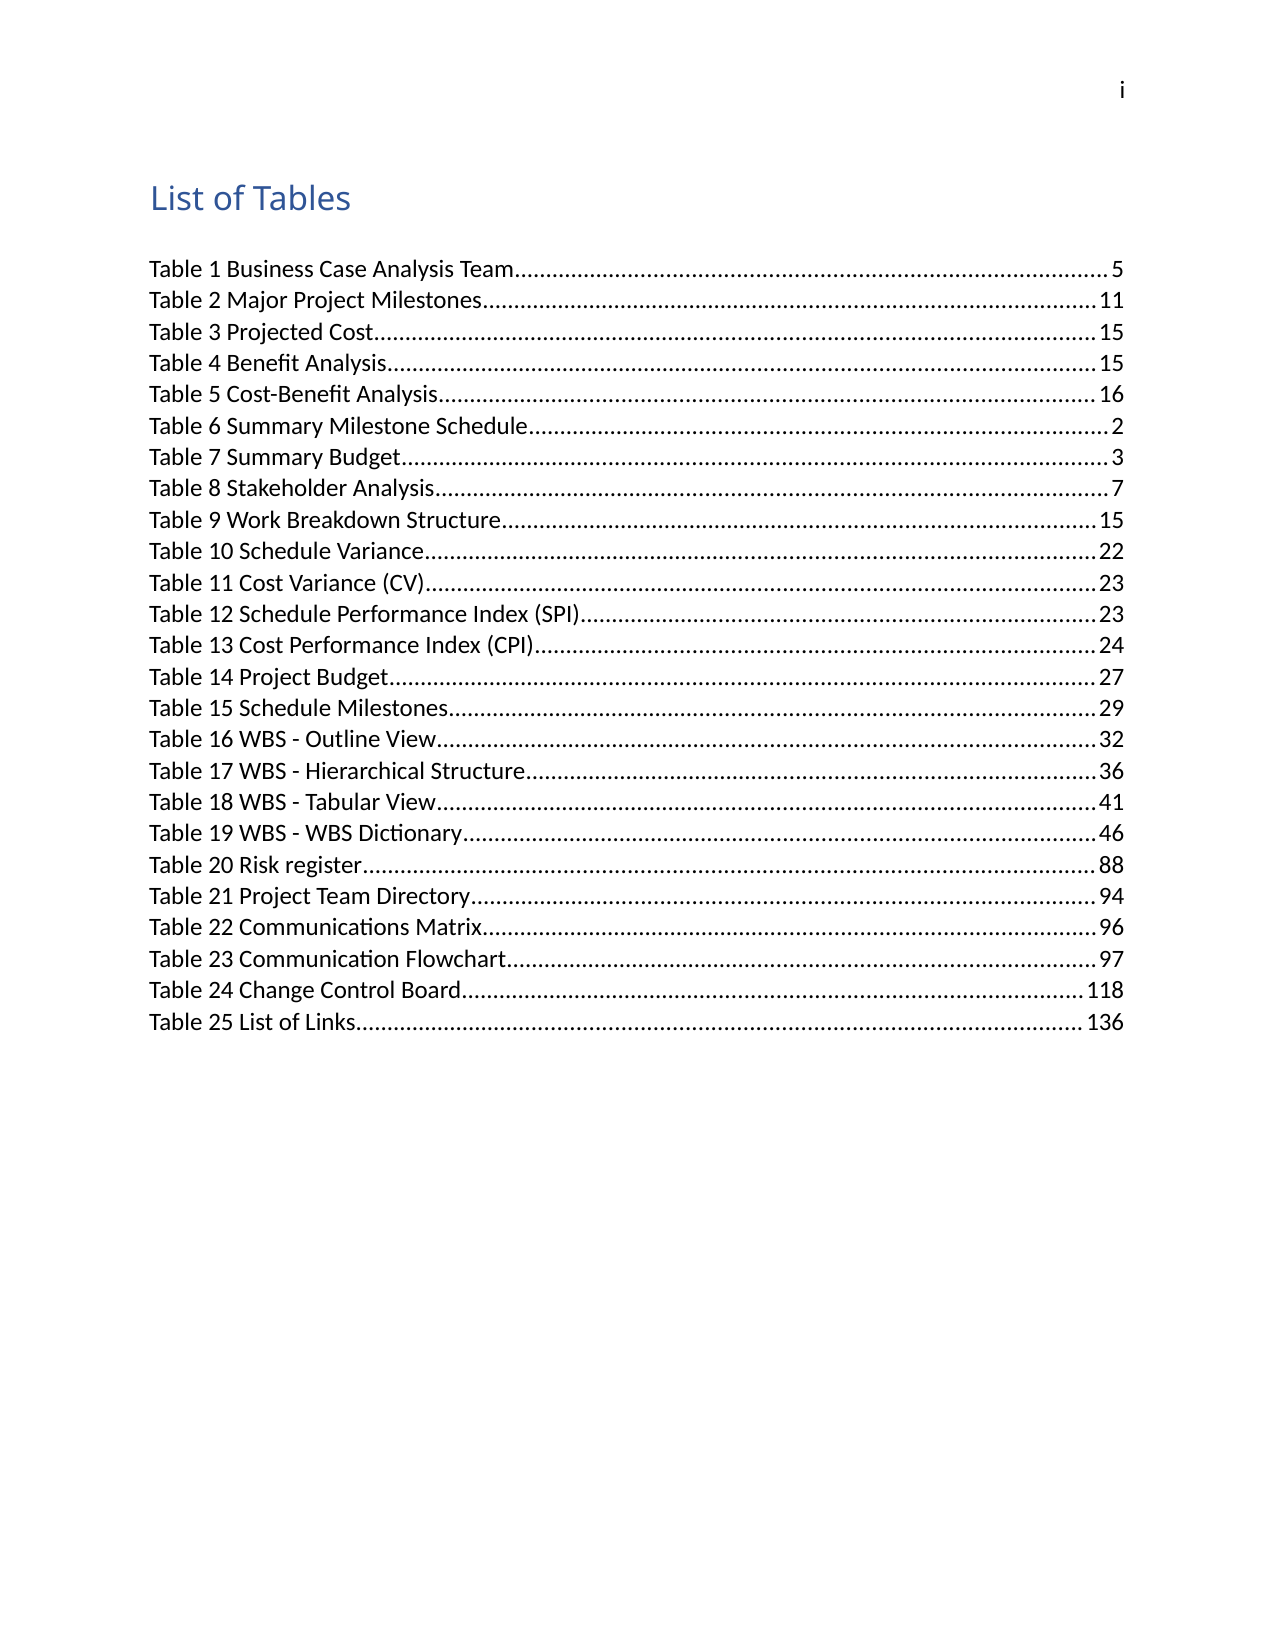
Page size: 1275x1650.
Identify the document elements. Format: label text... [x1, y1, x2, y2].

text Table 17 WBS - Hierarchical Structure 36 [149, 755, 1125, 785]
text Table 6 Summary Milestone Schedule 2 [149, 410, 1125, 440]
text Table 18 WBS - Tabular View 41 [149, 786, 1125, 817]
text Table 19 WBS - WBS Dictionary 46 [149, 817, 1125, 848]
text Table 3 Projected Cost 15 [149, 316, 1125, 346]
text Table 8 Stakeholder Analysis 7 [149, 473, 1125, 503]
text Table 5 Cost-Benefit Analysis 16 [149, 378, 1125, 409]
text Table 20 Risk register 88 [149, 849, 1125, 879]
text Table 4 Benefit Analysis 15 [149, 347, 1125, 378]
text Table 24 Change Control Board 118 [149, 974, 1125, 1005]
text Table 23 Communication Flowchart 97 [149, 943, 1125, 973]
text Table 21 Project Team Directory 94 [149, 880, 1125, 911]
text Table 22 Communications Matrix 96 [149, 912, 1125, 942]
subtitle List of Tables [150, 175, 1125, 220]
text Table 13 Cost Performance Index (CPI) 24 [149, 629, 1125, 660]
text Table 10 Schedule Variance 22 [149, 535, 1125, 566]
text Table 9 Work Breakdown Structure 15 [149, 504, 1125, 534]
text Table 2 Major Project Milestones 11 [149, 284, 1125, 315]
text Table 7 Summary Budget 3 [149, 441, 1125, 472]
text Table 14 Project Budget 27 [149, 661, 1125, 691]
text Table 12 Schedule Performance Index (SPI) 23 [149, 598, 1125, 628]
text Table 16 WBS - Outline View 32 [149, 723, 1125, 754]
text Table 11 Cost Variance (CV) 23 [149, 567, 1125, 597]
text Table 25 List of Links 136 [149, 1006, 1125, 1036]
text Table 1 Business Case Analysis Team 5 [149, 253, 1125, 284]
text Table 15 Schedule Milestones 29 [149, 692, 1125, 723]
